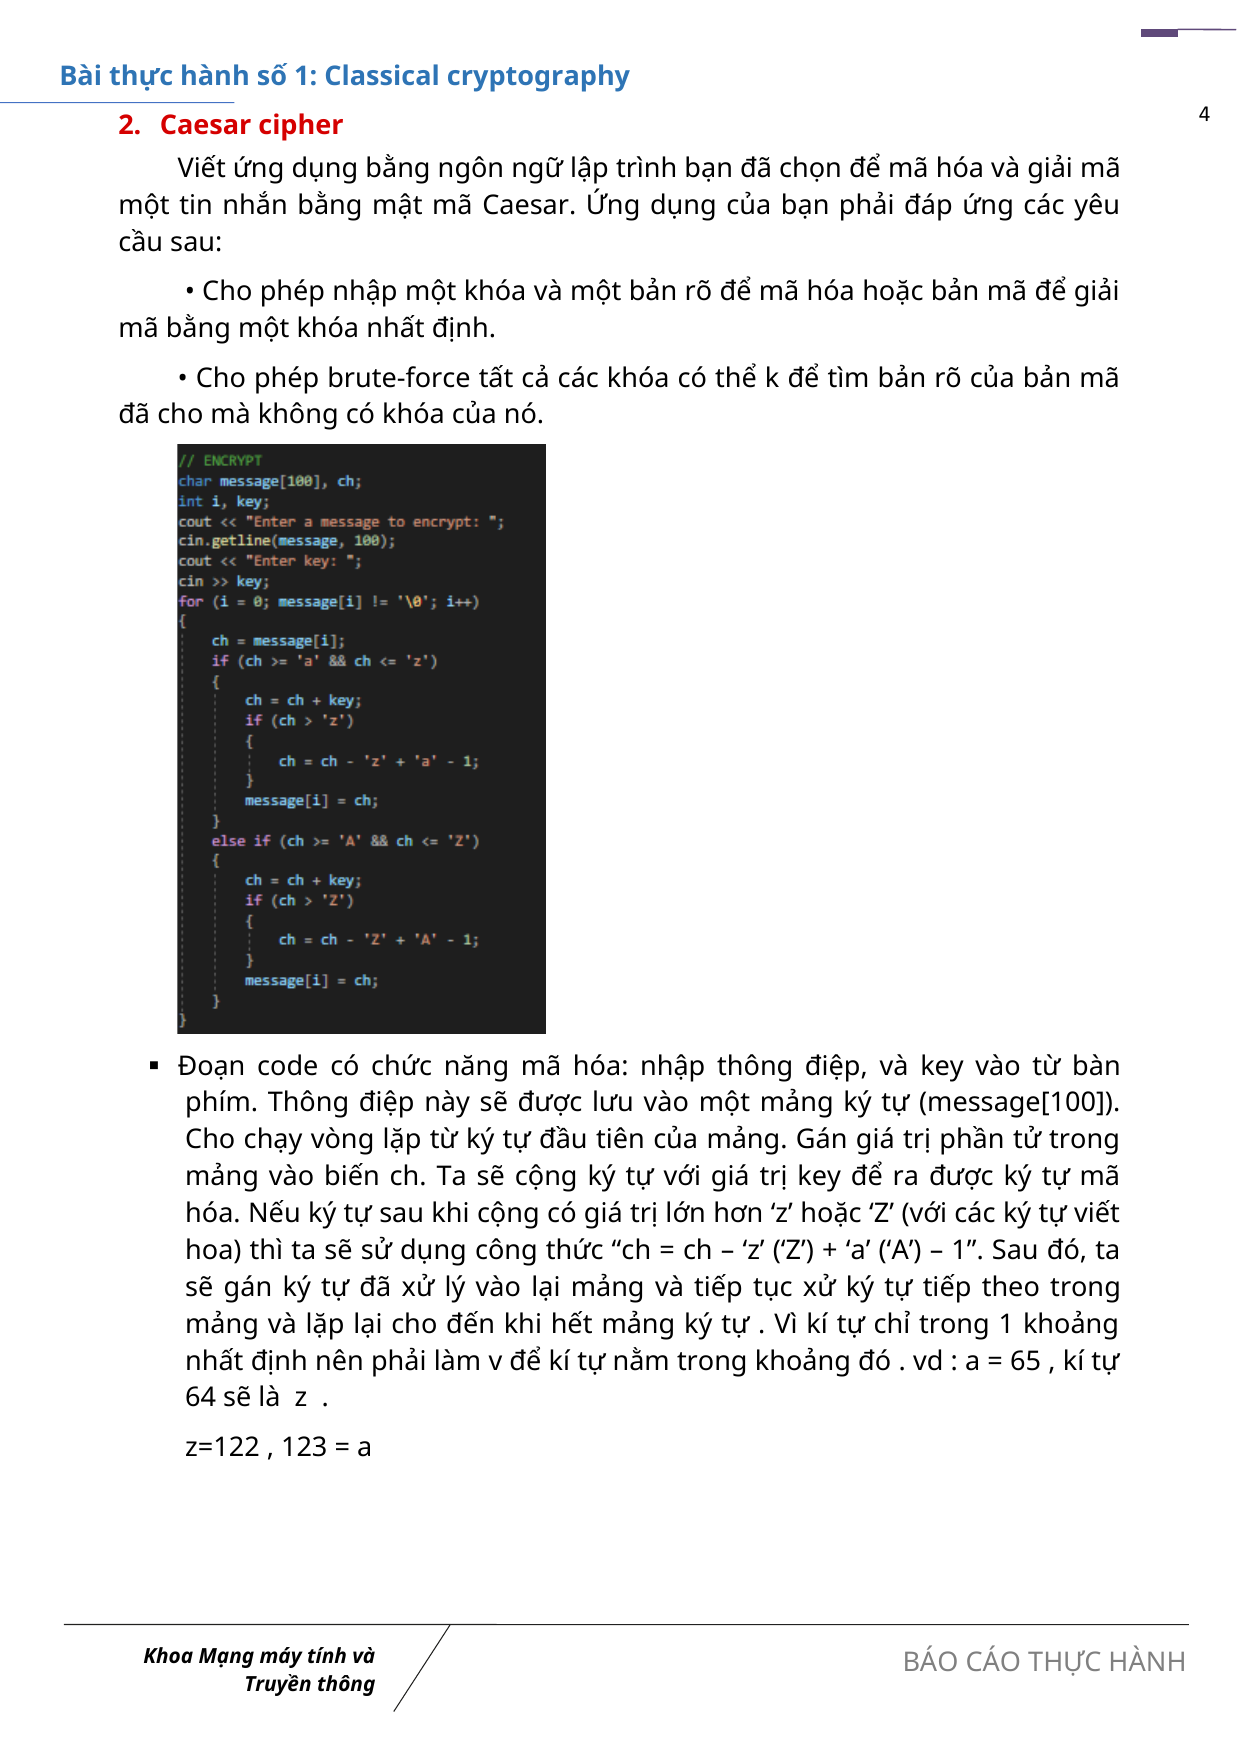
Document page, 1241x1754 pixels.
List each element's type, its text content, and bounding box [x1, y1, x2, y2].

picture [177, 444, 546, 1034]
text Viết ứng dụng bằng ngôn ngữ lập trình bạn đã chọn để mã hóa và giải mã một tin nhắn bằng mật mã Caesar. Ứng dụng của bạn phải đáp ứng các yêu cầu sau: [118, 149, 1122, 259]
list Đoạn code có chức năng mã hóa: nhập thông điệp, và key vào từ bàn phím. Thông điệp này sẽ được lưu vào một mảng ký tự (message[100]). Cho chạy vòng lặp từ ký tự đầu tiên của mảng. Gán giá trị phần tử trong mảng vào biến ch. Ta sẽ cộng ký tự với giá trị key để ra được ký tự mã hóa. Nếu ký tự sau khi cộng có giá trị lớn hơn ‘z’ hoặc ‘Z’ (với các ký tự viết hoa) thì ta sẽ sử dụng công thức “ch = ch – ‘z’ (‘Z’) + ‘a’ (‘A’) – 1”. Sau đó, ta sẽ gán ký tự đã xử lý vào lại mảng và tiếp tục xử ký tự tiếp theo trong mảng và lặp lại cho đến khi hết mảng ký tự . Vì kí tự chỉ trong 1 khoảng nhất định nên phải làm v để kí tự nằm trong khoảng đó . vd : a = 65 , kí tự 64 sẽ là z . [148, 1046, 1122, 1415]
text • Cho phép nhập một khóa và một bản rõ để mã hóa hoặc bản mã để giải mã bằng một khóa nhất định. [118, 272, 1122, 346]
text • Cho phép brute-force tất cả các khóa có thể k để tìm bản rõ của bản mã đã cho mà không có khóa của nó. [118, 358, 1122, 432]
list z=122 , 123 = a [185, 1427, 1122, 1464]
subtitle Caesar cipher [118, 106, 1122, 142]
